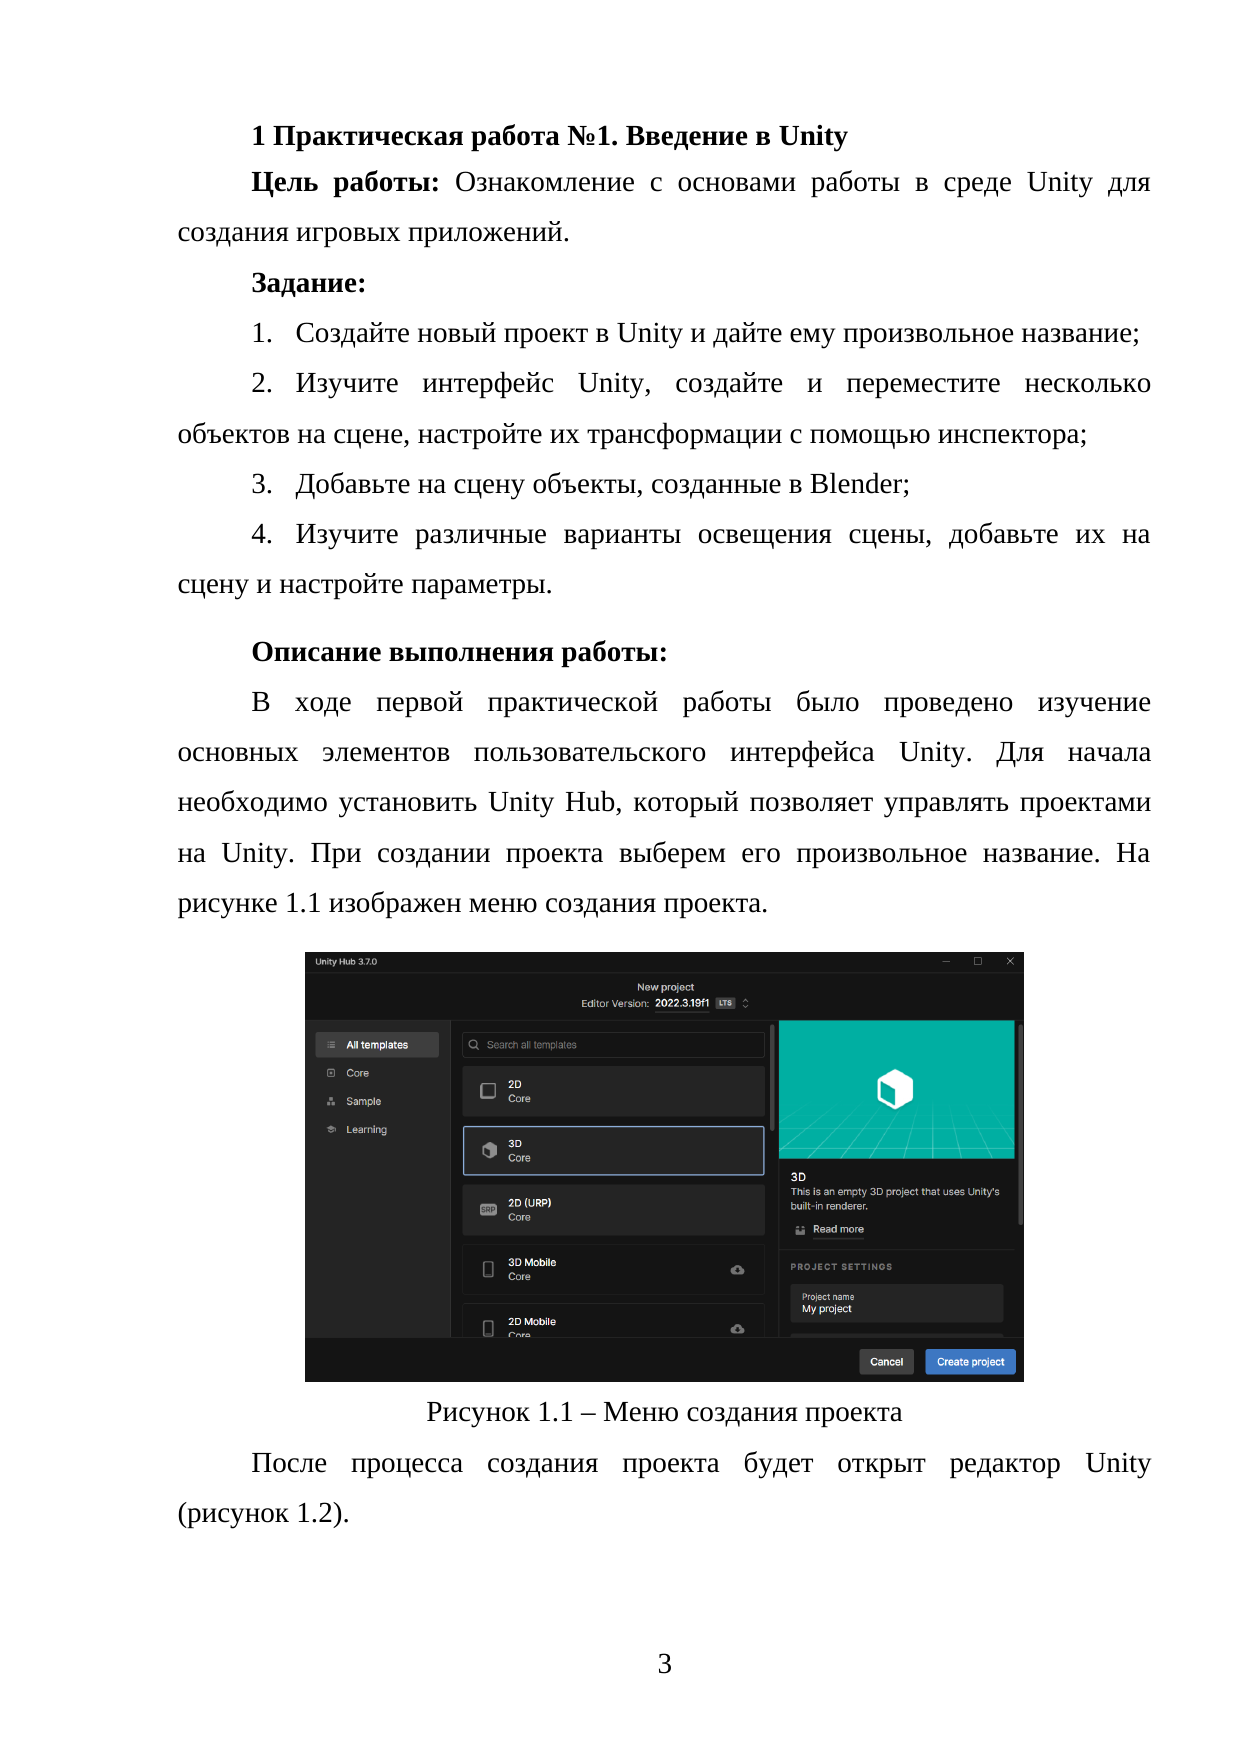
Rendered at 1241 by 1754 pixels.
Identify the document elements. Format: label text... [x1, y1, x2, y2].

list Изучите различные варианты освещения сцены, добавьте их на сцену и настройте параметры. [177, 516, 1152, 600]
text Задание: [177, 265, 1152, 298]
list Добавьте на сцену объекты, созданные в Blender; [177, 466, 1152, 499]
text Описание выполнения работы: [177, 634, 1152, 667]
list Создайте новый проект в Unity и дайте ему произвольное название; [177, 315, 1152, 349]
text После процесса создания проекта будет открыт редактор Unity (рисунок 1.2). [177, 1445, 1152, 1528]
text Рисунок 1.1 – Меню создания проекта [177, 1394, 1152, 1428]
text Цель работы: Ознакомление с основами работы в среде Unity для создания игровых приложений. [177, 164, 1152, 248]
text В ходе первой практической работы было проведено изучение основных элементов пользовательского интерфейса Unity. Для начала необходимо установить Unity Hub, который позволяет управлять проектами на Unity. При создании проекта выберем его произвольное название. На рисунке 1.1 изображен меню создания проекта. [177, 684, 1152, 919]
subtitle Практическая работа №1. Введение в Unity [177, 118, 1152, 152]
list Изучите интерфейс Unity, создайте и переместите несколько объектов на сцене, настройте их трансформации с помощью инспектора; [177, 365, 1152, 449]
picture [305, 952, 1024, 1382]
